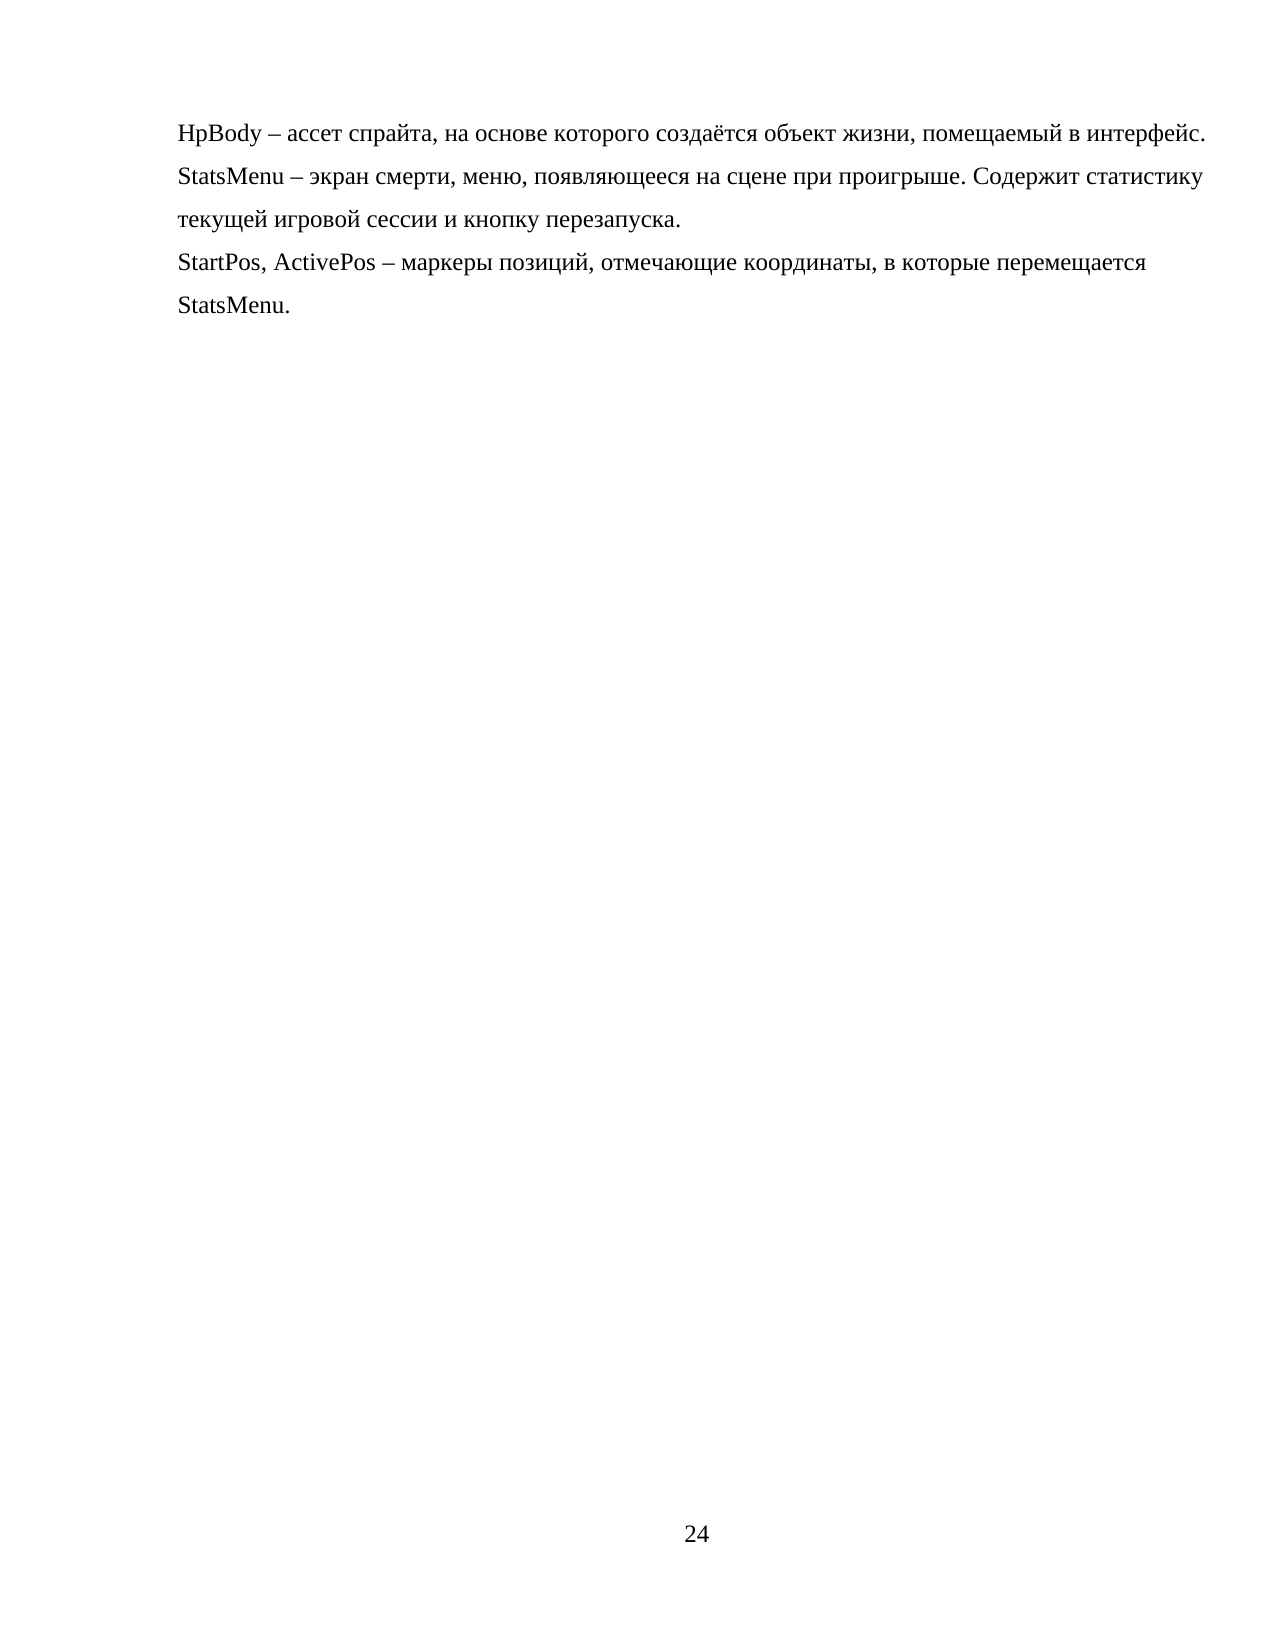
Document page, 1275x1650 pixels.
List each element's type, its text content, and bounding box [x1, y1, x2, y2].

text HpBody – ассет спрайта, на основе которого создаётся объект жизни, помещаемый в интерфейс. [177, 118, 1216, 147]
text StartPos, ActivePos – маркеры позиций, отмечающие координаты, в которые перемещается StatsMenu. [177, 247, 1216, 319]
text StatsMenu – экран смерти, меню, появляющееся на сцене при проигрыше. Содержит статистику текущей игровой сессии и кнопку перезапуска. [177, 161, 1216, 233]
